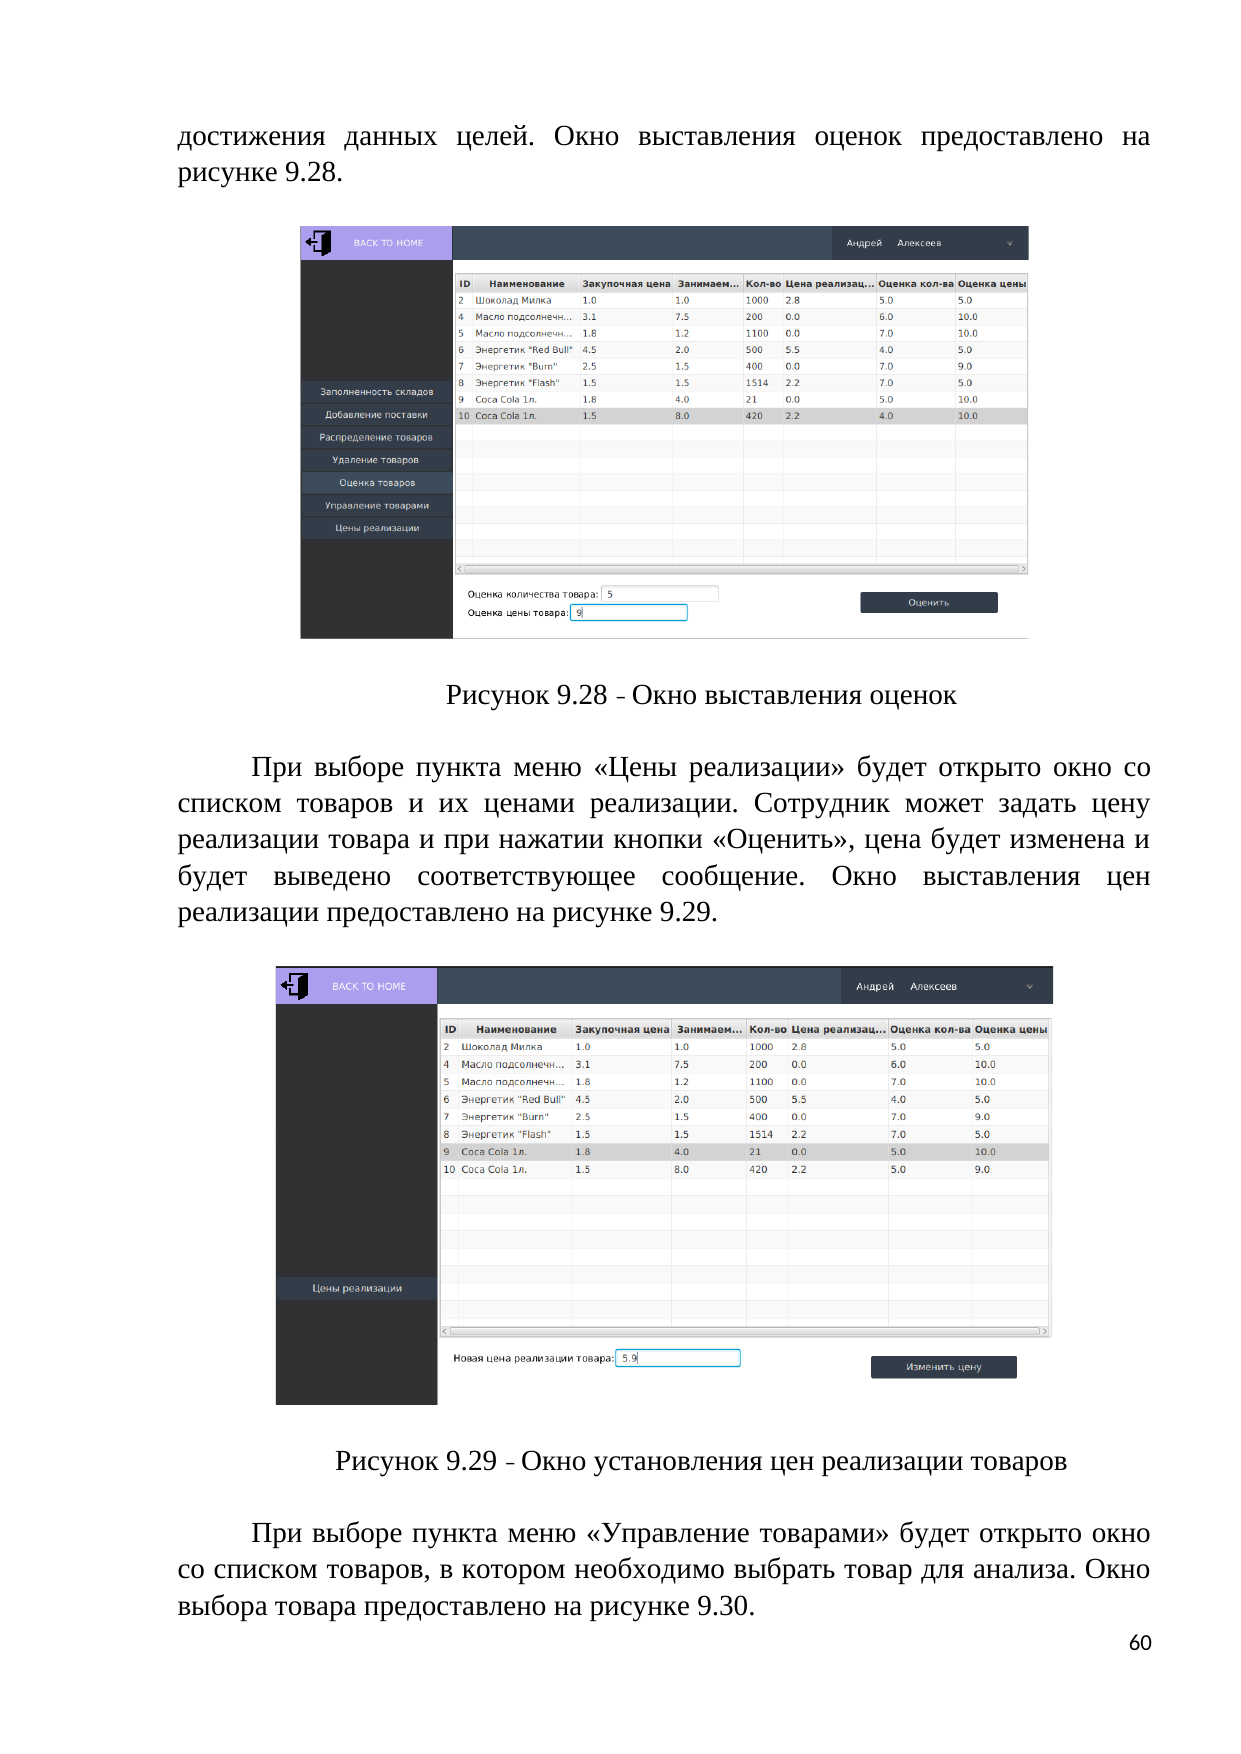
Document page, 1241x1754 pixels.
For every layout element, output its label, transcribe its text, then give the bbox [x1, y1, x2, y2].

picture [300, 226, 1029, 639]
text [177, 118, 1152, 188]
picture [275, 966, 1054, 1405]
text При выборе пункта меню «Цены реализации» будет открыто окно со списком товаров и их ценами реализации. Сотрудник может задать цену реализации товара и при нажатии кнопки «Оценить», цена будет изменена и будет выведено соответствующее сообщение. Окно выставления цен реализации предоставлено на рисунке 9.29. [177, 749, 1152, 927]
text Рисунок 9.29 – Окно установления цен реализации товаров [177, 1443, 1152, 1477]
text Рисунок 9.28 – Окно выставления оценок [177, 677, 1152, 711]
text При выборе пункта меню «Управление товарами» будет открыто окно со списком товаров, в котором необходимо выбрать товар для анализа. Окно выбора товара предоставлено на рисунке 9.30. [177, 1516, 1152, 1621]
